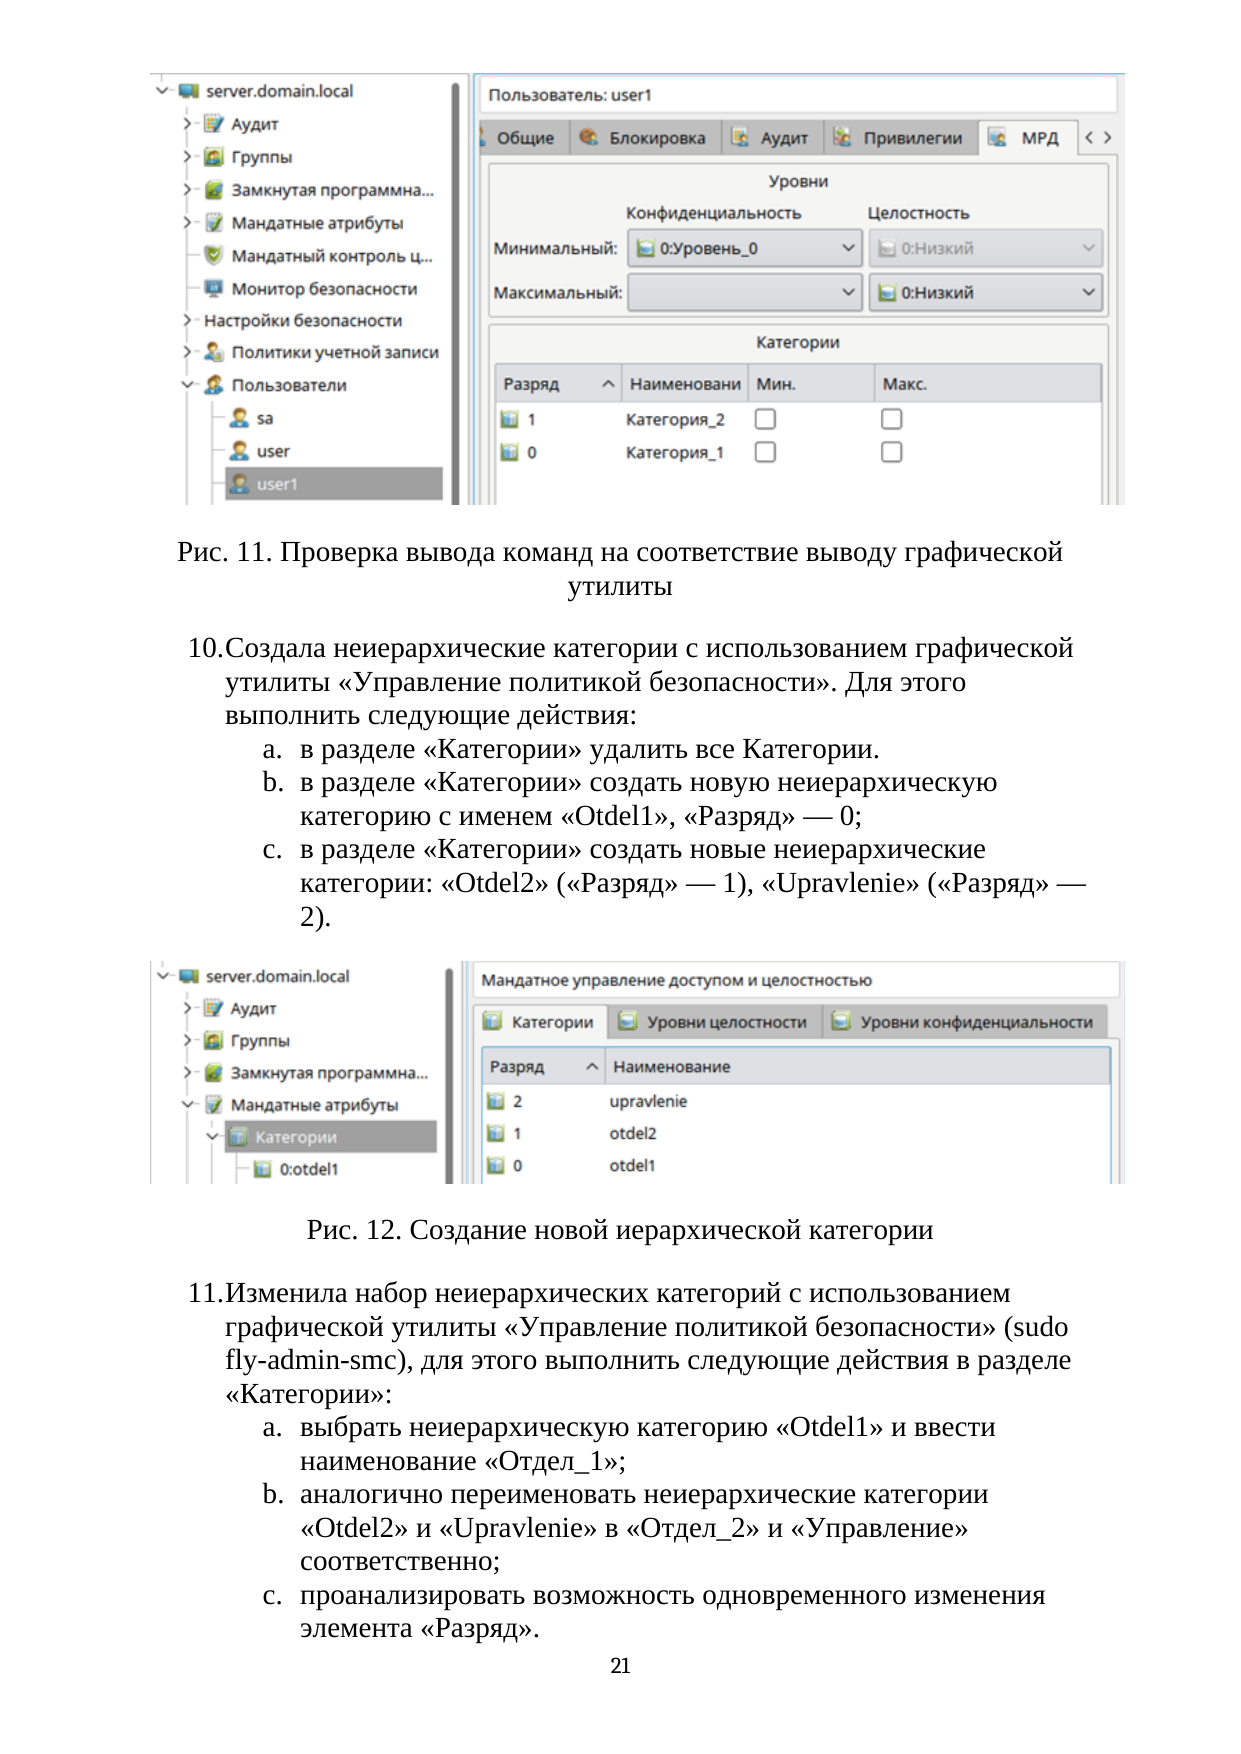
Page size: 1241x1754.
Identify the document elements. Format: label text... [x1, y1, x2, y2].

list аналогично переименовать неиерархические категории «Otdel2» и «Upravlenie» в «Отдел_2» и «Управление» соответственно; [262, 1476, 1090, 1577]
picture [150, 73, 1125, 505]
list проанализировать возможность одновременного изменения элемента «Разряд». [262, 1577, 1090, 1644]
text Рис. 11. Проверка вывода команд на соответствие выводу графической утилиты [150, 534, 1090, 601]
list выбрать неиерархическую категорию «Otdel1» и ввести наименование «Отдел_1»; [262, 1409, 1090, 1476]
picture [150, 961, 1125, 1184]
list в разделе «Категории» создать новые неиерархические категории: «Otdel2» («Разряд» — 1), «Upravlenie» («Разряд» — 2). [262, 832, 1090, 932]
text Рис. 12. Создание новой иерархической категории [150, 1212, 1090, 1246]
list Создала неиерархические категории с использованием графической утилиты «Управление политикой безопасности». Для этого выполнить следующие действия: [187, 630, 1090, 731]
list в разделе «Категории» создать новую неиерархическую категорию с именем «Otdel1», «Разряд» — 0; [262, 764, 1090, 832]
list Изменила набор неиерархических категорий с использованием графической утилиты «Управление политикой безопасности» (sudo fly-admin-smc), для этого выполнить следующие действия в разделе «Категории»: [187, 1275, 1090, 1409]
list в разделе «Категории» удалить все Категории. [262, 731, 1090, 764]
